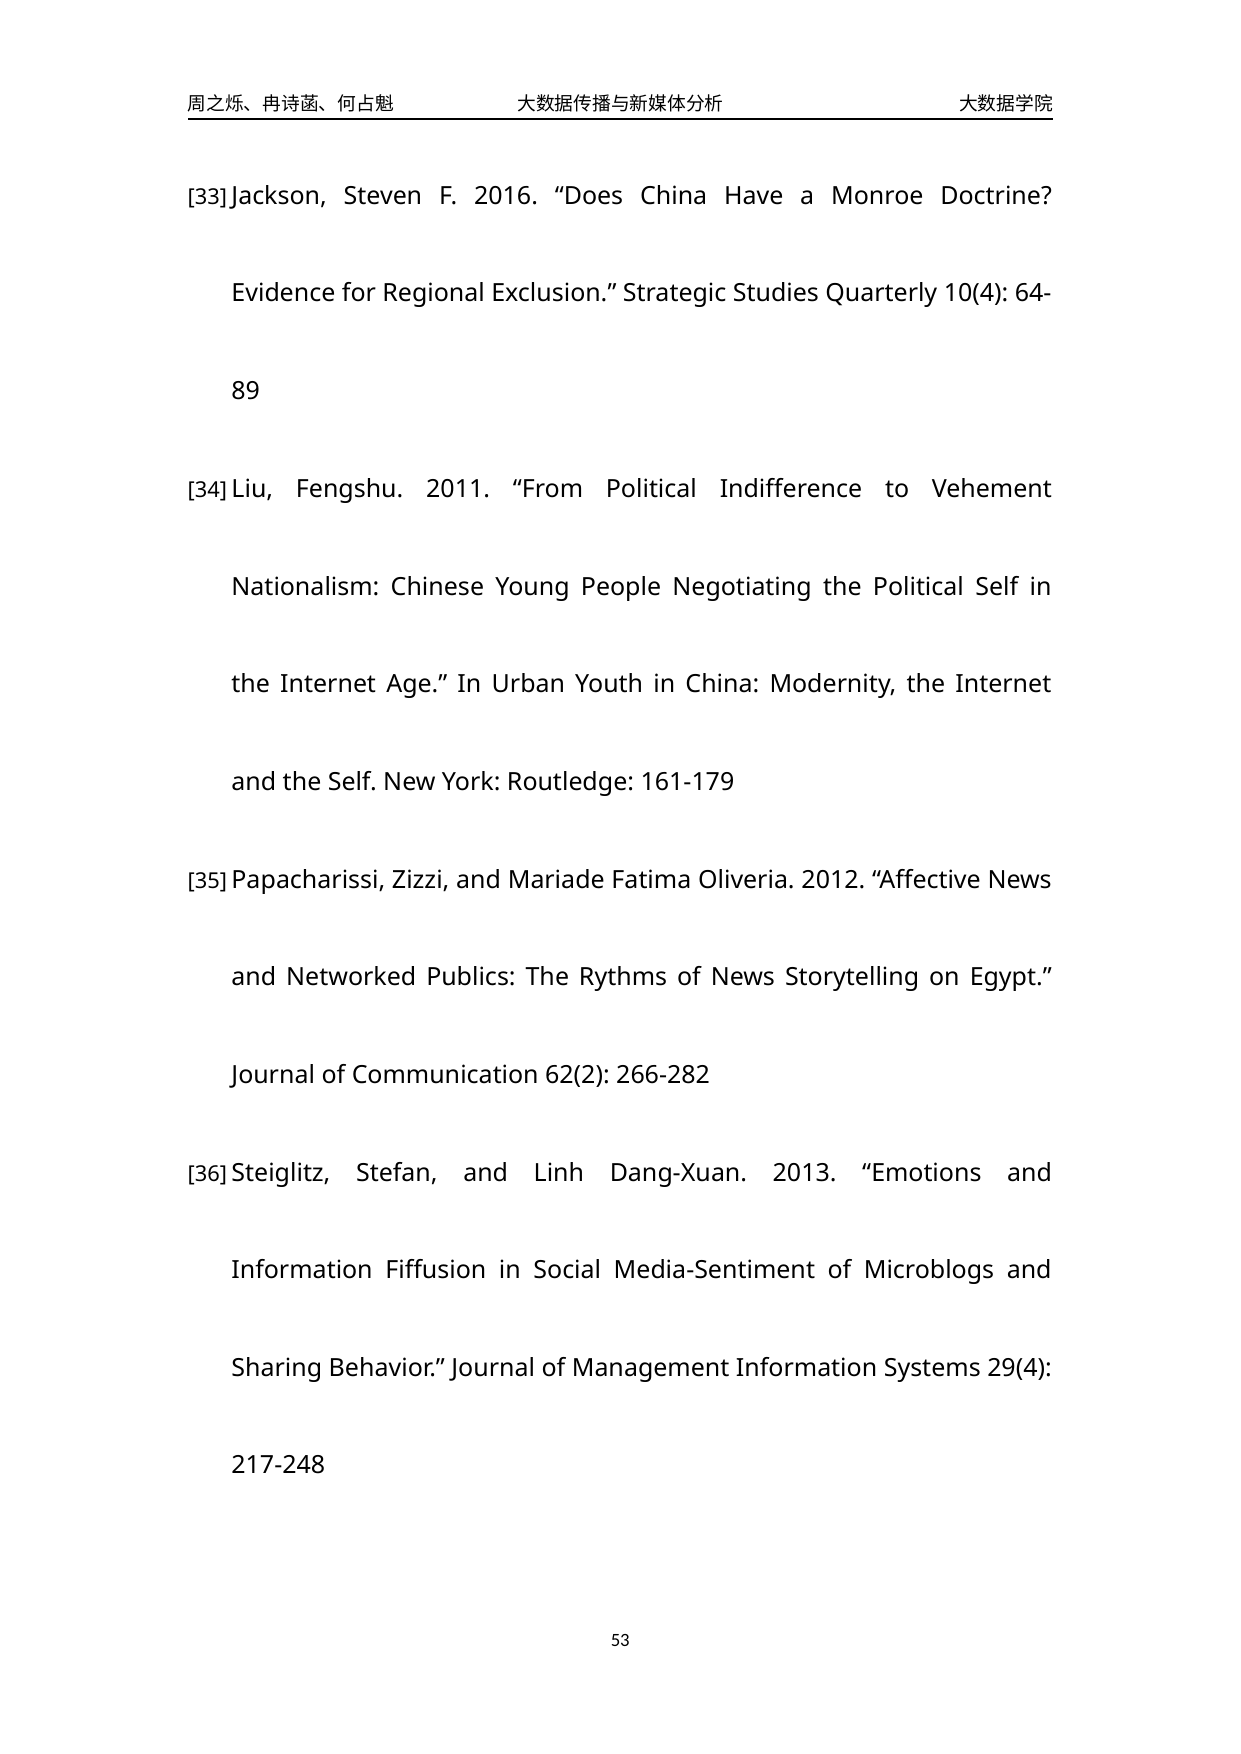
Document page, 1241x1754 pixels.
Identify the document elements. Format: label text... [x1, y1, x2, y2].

list Papacharissi, Zizzi, and Mariade Fatima Oliveria. 2012. “Affective News and Networked Publics: The Rythms of News Storytelling on Egypt.” Journal of Communication 62(2): 266-282 [187, 846, 1053, 1106]
list Steiglitz, Stefan, and Linh Dang-Xuan. 2013. “Emotions and Information Fiffusion in Social Media-Sentiment of Microblogs and Sharing Behavior.” Journal of Management Information Systems 29(4): 217-248 [187, 1139, 1053, 1497]
list Jackson, Steven F. 2016. “Does China Have a Monroe Doctrine? Evidence for Regional Exclusion.” Strategic Studies Quarterly 10(4): 64-89 [187, 162, 1053, 422]
list Liu, Fengshu. 2011. “From Political Indifference to Vehement Nationalism: Chinese Young People Negotiating the Political Self in the Internet Age.” In Urban Youth in China: Modernity, the Internet and the Self. New York: Routledge: 161-179 [187, 455, 1053, 813]
